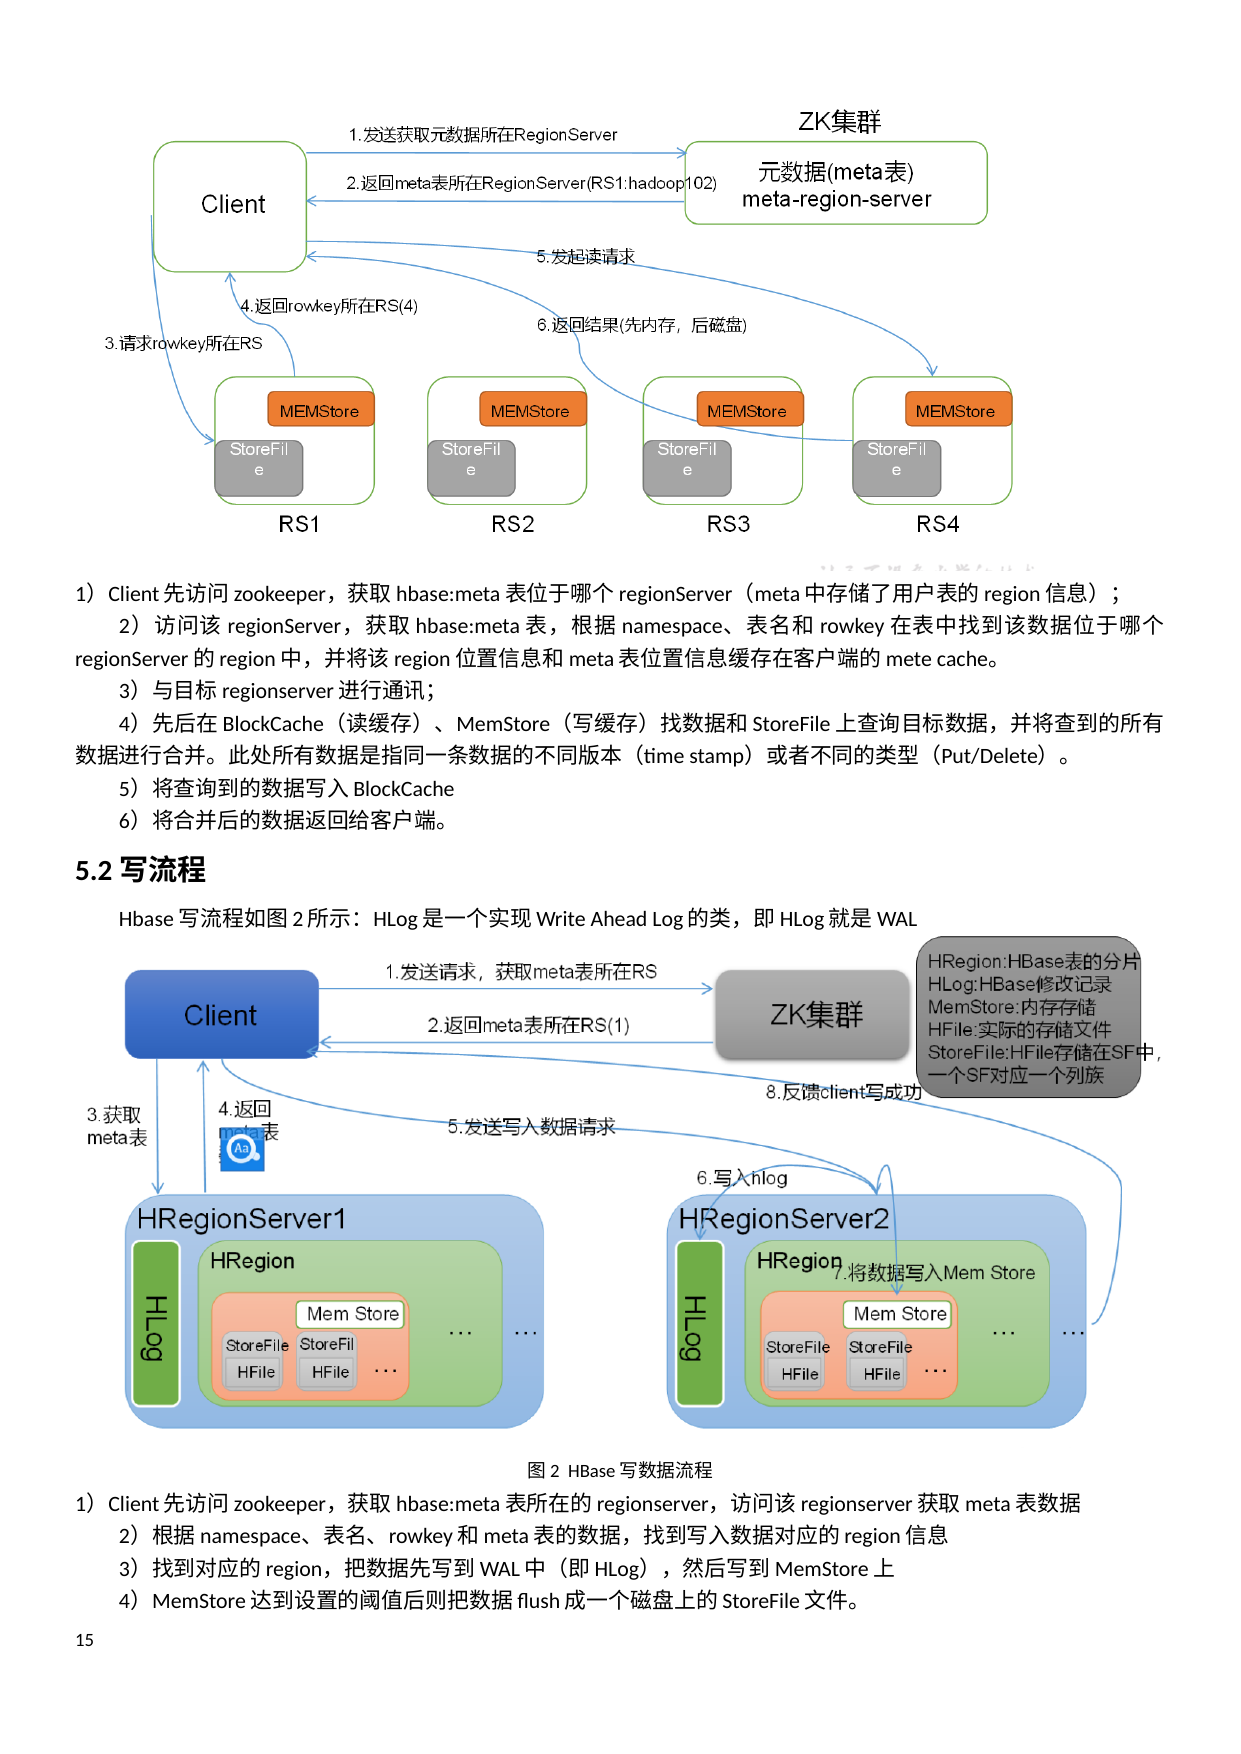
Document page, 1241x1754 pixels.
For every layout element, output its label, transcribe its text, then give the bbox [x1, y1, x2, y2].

subtitle 5.2 写流程 [75, 835, 1165, 900]
text 图2 HBase写数据流程 [75, 1453, 1165, 1485]
list Client先访问zookeeper，获取hbase:meta表位于哪个regionServer（meta中存储了用户表的region信息）； [75, 575, 1165, 608]
picture [75, 87, 1061, 571]
list 6）将合并后的数据返回给客户端。 [75, 803, 1165, 835]
list 4）先后在BlockCache（读缓存）、MemStore（写缓存）找数据和StoreFile上查询目标数据，并将查到的所有数据进行合并。此处所有数据是指同一条数据的不同版本（time stamp）或者不同的类型（Put/Delete）。 [75, 705, 1165, 770]
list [75, 1485, 1165, 1615]
list 2）访问该regionServer，获取hbase:meta表，根据namespace、表名和rowkey在表中找到该数据位于哪个regionServer的region中，并将该region位置信息和meta表位置信息缓存在客户端的mete cache。 [75, 608, 1165, 673]
text Hbase写流程如图2所示：HLog是一个实现Write Ahead Log的类，即HLog就是WAL [75, 900, 1165, 932]
list 5）将查询到的数据写入BlockCache [75, 770, 1165, 803]
picture [75, 932, 1165, 1448]
list 3）与目标regionserver进行通讯； [75, 673, 1165, 705]
